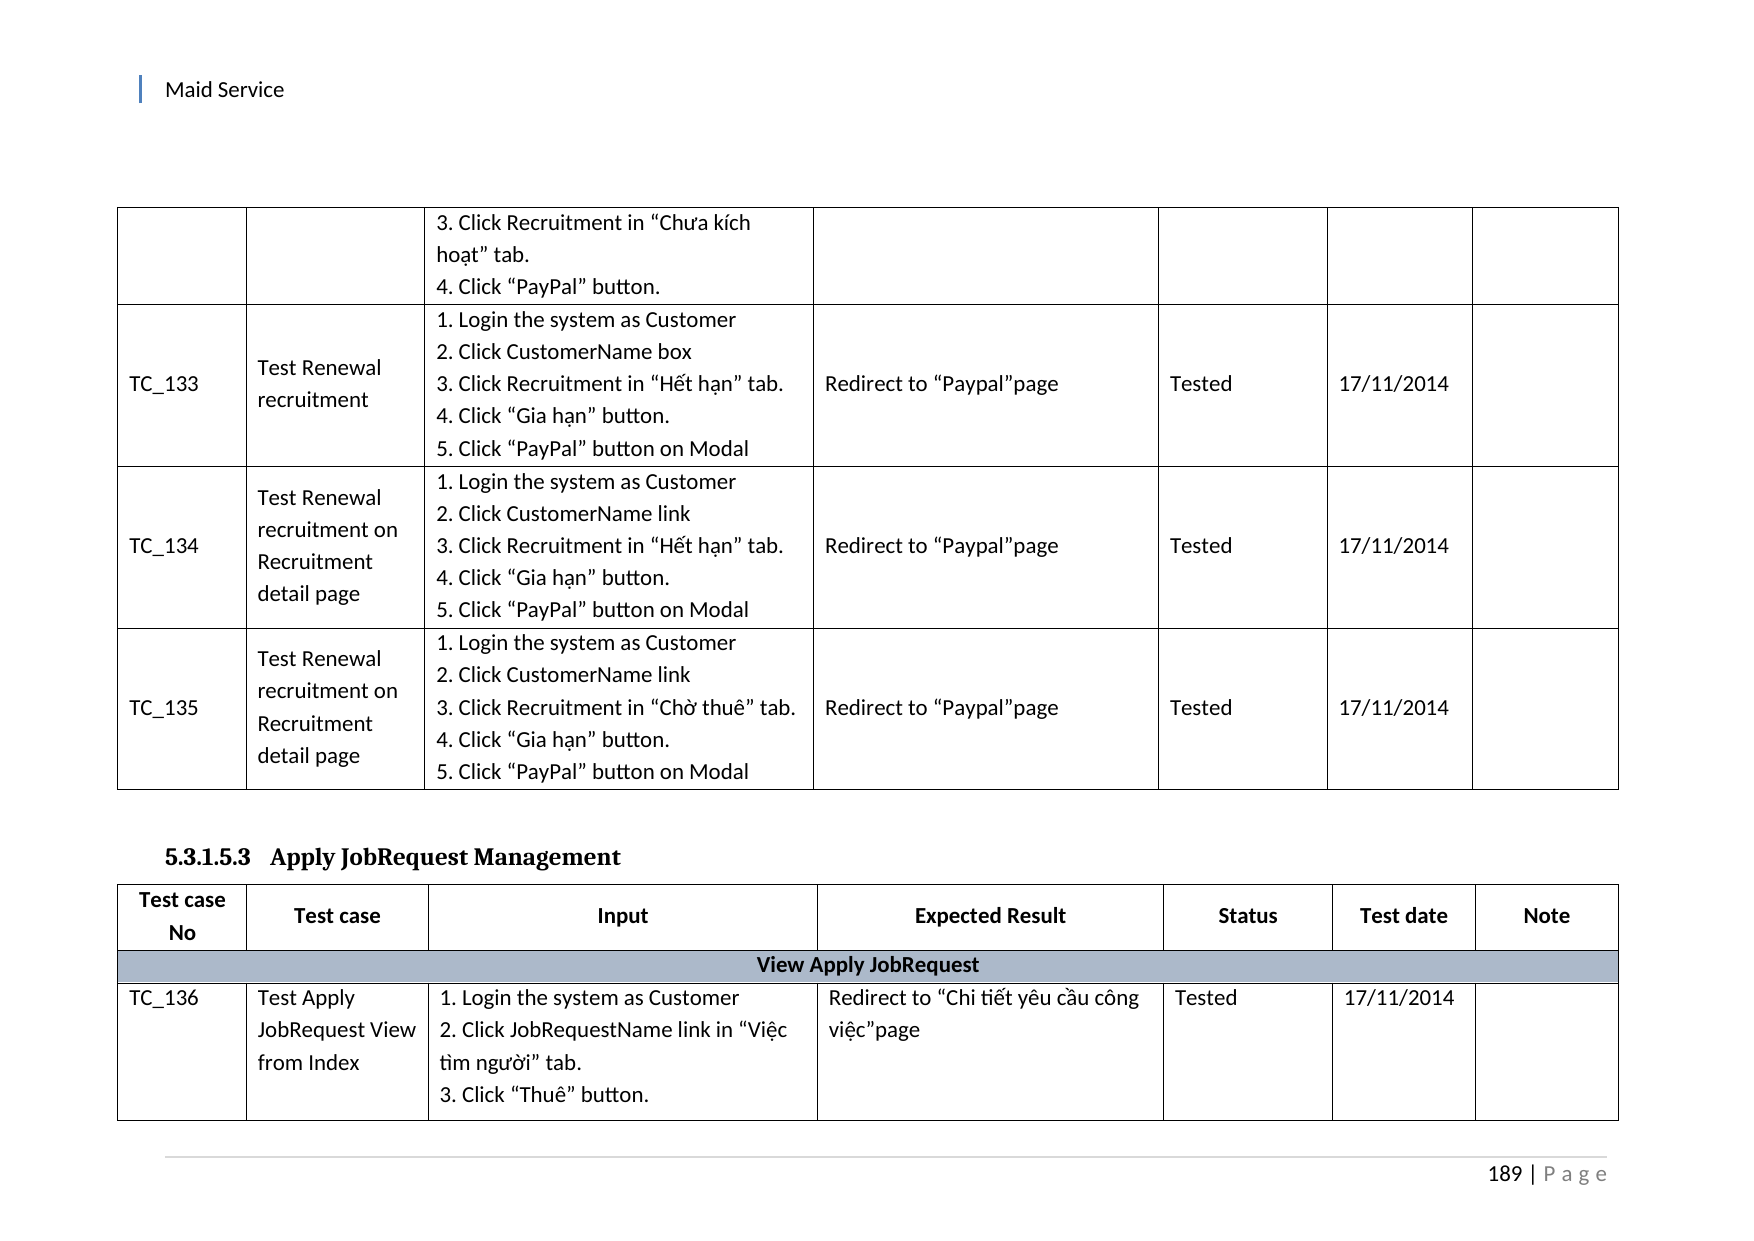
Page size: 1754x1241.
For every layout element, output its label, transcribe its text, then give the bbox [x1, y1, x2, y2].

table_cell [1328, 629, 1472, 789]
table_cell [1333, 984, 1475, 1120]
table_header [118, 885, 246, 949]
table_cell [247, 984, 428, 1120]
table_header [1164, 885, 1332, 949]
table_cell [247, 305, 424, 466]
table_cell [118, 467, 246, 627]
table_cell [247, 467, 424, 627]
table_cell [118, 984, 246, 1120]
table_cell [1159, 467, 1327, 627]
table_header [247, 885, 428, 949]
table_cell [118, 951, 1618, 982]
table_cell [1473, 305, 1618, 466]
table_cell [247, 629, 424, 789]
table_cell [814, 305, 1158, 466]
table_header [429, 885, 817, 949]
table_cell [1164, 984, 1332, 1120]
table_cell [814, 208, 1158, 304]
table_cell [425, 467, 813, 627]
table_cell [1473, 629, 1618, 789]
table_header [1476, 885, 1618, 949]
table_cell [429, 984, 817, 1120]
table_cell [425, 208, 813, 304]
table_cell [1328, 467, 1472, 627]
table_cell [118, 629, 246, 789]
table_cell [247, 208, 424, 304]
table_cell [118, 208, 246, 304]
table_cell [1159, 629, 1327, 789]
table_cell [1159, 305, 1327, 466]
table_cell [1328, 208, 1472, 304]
subtitle Apply JobRequest Management [165, 843, 1607, 872]
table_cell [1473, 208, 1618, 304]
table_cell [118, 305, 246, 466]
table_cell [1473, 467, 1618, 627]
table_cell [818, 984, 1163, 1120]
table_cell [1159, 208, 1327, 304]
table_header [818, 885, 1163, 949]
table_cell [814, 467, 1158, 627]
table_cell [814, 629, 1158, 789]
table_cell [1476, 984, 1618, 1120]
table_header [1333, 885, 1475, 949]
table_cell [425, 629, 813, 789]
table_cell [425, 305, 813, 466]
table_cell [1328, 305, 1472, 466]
